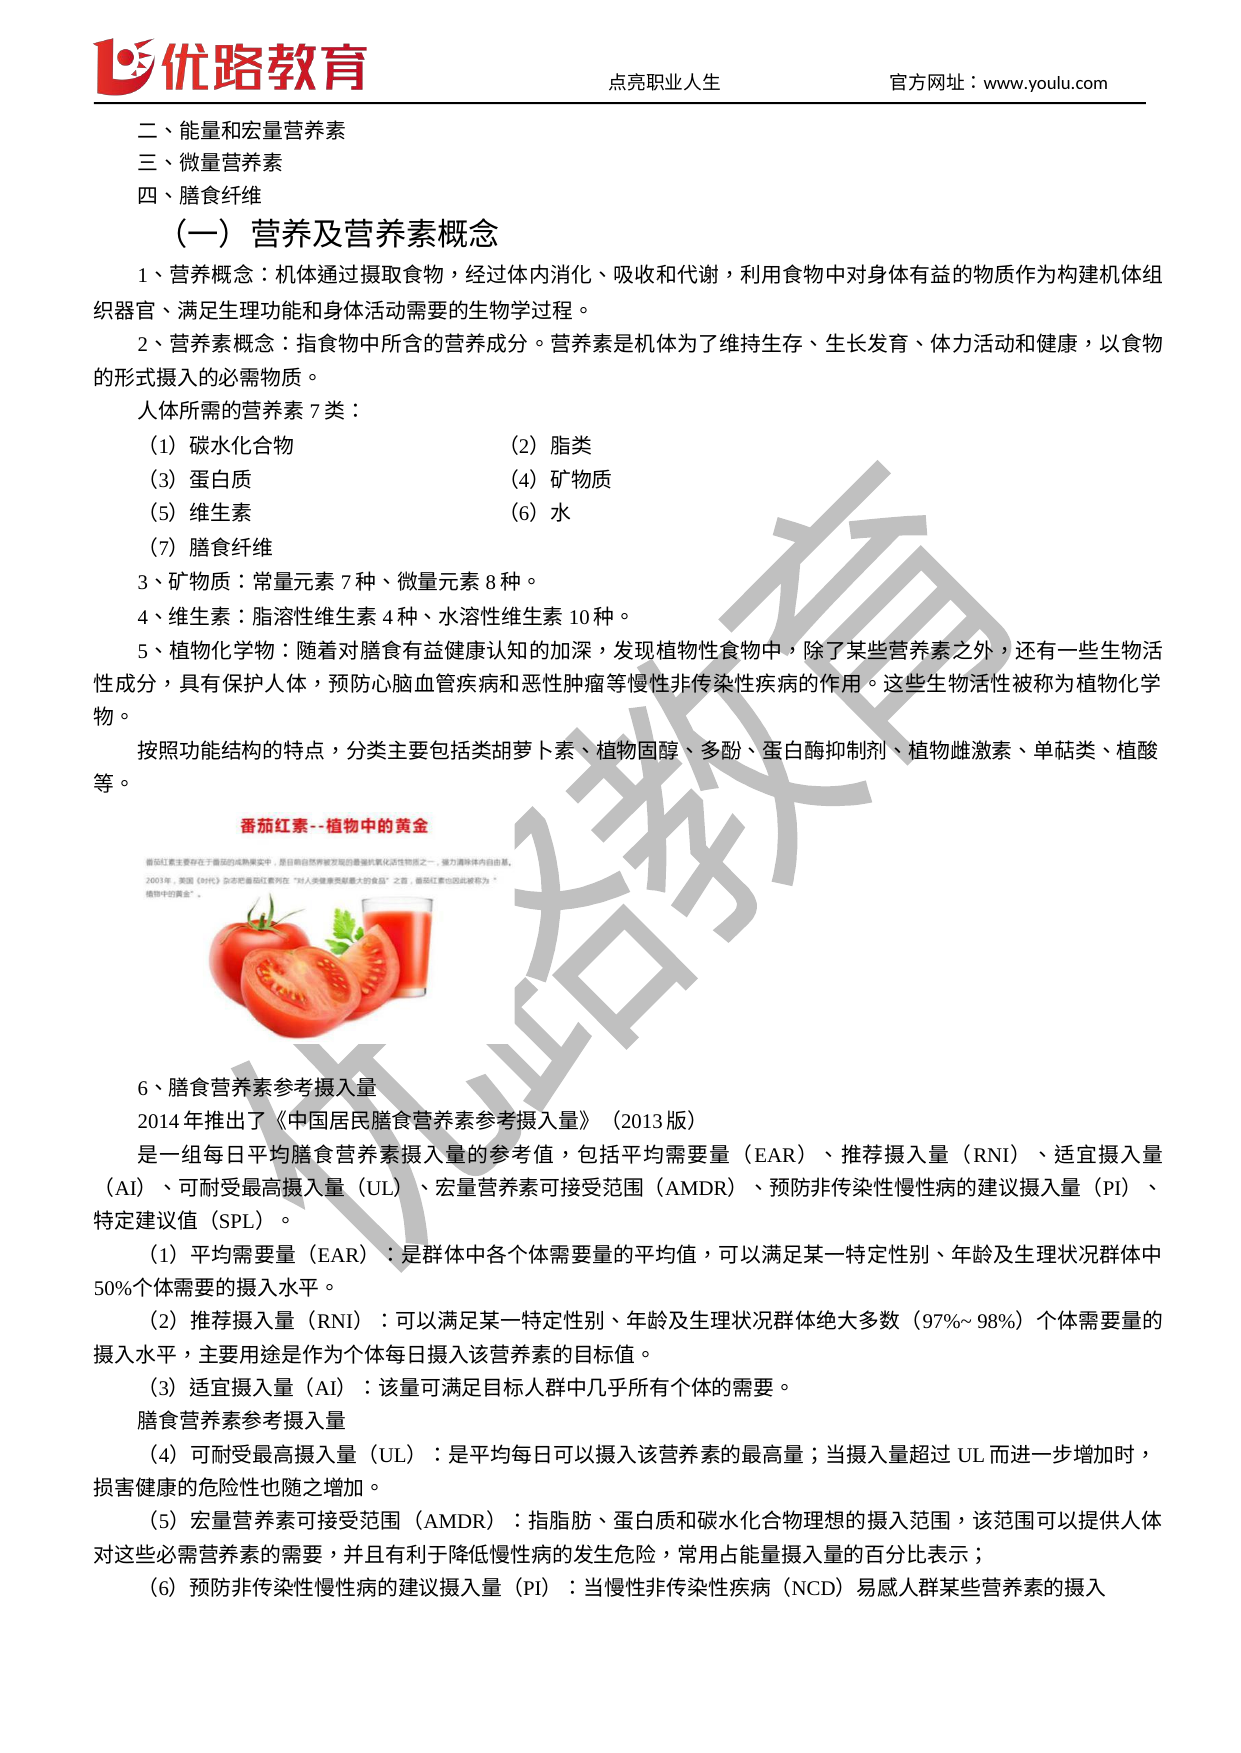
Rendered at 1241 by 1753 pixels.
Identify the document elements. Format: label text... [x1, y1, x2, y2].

text 4、维生素：脂溶性维生素 4种、水溶性维生素 10种。 [137, 596, 1163, 631]
text 二、能量和宏量营养素 [137, 117, 1163, 144]
text 6、膳食营养素参考摄入量 [137, 1069, 1163, 1102]
text 四、膳食纤维 [137, 177, 1163, 211]
text 1、营养概念：机体通过摄取食物，经过体内消化、吸收和代谢，利用食物中对身体有益的物质作为构建机体组织器官、满足生理功能和身体活动需要的生物学过程。 [94, 254, 1163, 325]
text （一）营养及营养素概念 [156, 211, 1163, 254]
text 2014年推出了《中国居民膳食营养素参考摄入量》（2013版） [137, 1102, 1163, 1136]
picture [68, 25, 367, 113]
text 三、微量营养素 [137, 144, 1163, 177]
text （5）维生素 （6）水 [137, 494, 1163, 527]
text 人体所需的营养素 7类： [137, 392, 1163, 425]
text （4）可耐受最高摄入量（UL）：是平均每日可以摄入该营养素的最高量；当摄入量超过 UL而进一步增加时，损害健康的危险性也随之增加。 [94, 1436, 1157, 1502]
text （6）预防非传染性慢性病的建议摄入量（PI）：当慢性非传染性疾病（NCD）易感人群某些营养素的摄入 [137, 1569, 1163, 1602]
text 是一组每日平均膳食营养素摄入量的参考值，包括平均需要量（EAR）、推荐摄入量（RNI）、适宜摄入量（AI）、可耐受最高摄入量（UL）、宏量营养素可接受范围（AMDR）、预防非传染性慢性病的建议摄入量（PI）、特定建议值（SPL）。 [94, 1136, 1163, 1236]
text （5）宏量营养素可接受范围（AMDR）：指脂肪、蛋白质和碳水化合物理想的摄入范围，该范围可以提供人体对这些必需营养素的需要，并且有利于降低慢性病的发生危险，常用占能量摄入量的百分比表示； [94, 1502, 1163, 1569]
text （3）适宜摄入量（AI）：该量可满足目标人群中几乎所有个体的需要。 [137, 1369, 1163, 1402]
text 点亮职业人生 官方网址：www.youlu.com [608, 63, 1163, 96]
text 膳食营养素参考摄入量 [137, 1402, 1163, 1436]
text （7）膳食纤维 [137, 527, 1163, 563]
text （2）推荐摄入量（RNI）：可以满足某一特定性别、年龄及生理状况群体绝大多数（97%~ 98%）个体需要量的摄入水平，主要用途是作为个体每日摄入该营养素的目标值。 [94, 1302, 1163, 1369]
picture [137, 812, 515, 1044]
text （1）平均需要量（EAR）：是群体中各个体需要量的平均值，可以满足某一特定性别、年龄及生理状况群体中 50%个体需要的摄入水平。 [94, 1236, 1163, 1302]
text 3、矿物质：常量元素 7种、微量元素 8种。 [137, 563, 1163, 596]
text （3）蛋白质 （4）矿物质 [137, 461, 1163, 494]
text 5、植物化学物：随着对膳食有益健康认知的加深，发现植物性食物中，除了某些营养素之外，还有一些生物活性成分，具有保护人体，预防心脑血管疾病和恶性肿瘤等慢性非传染性疾病的作用。这些生物活性被称为植物化学物。 [94, 631, 1163, 731]
text 按照功能结构的特点，分类主要包括类胡萝卜素、植物固醇、多酚、蛋白酶抑制剂、植物雌激素、单萜类、植酸等。 [94, 731, 1163, 798]
text 2、营养素概念：指食物中所含的营养成分。营养素是机体为了维持生存、生长发育、体力活动和健康，以食物的形式摄入的必需物质。 [94, 325, 1163, 392]
text （1）碳水化合物 （2）脂类 [137, 425, 1163, 461]
